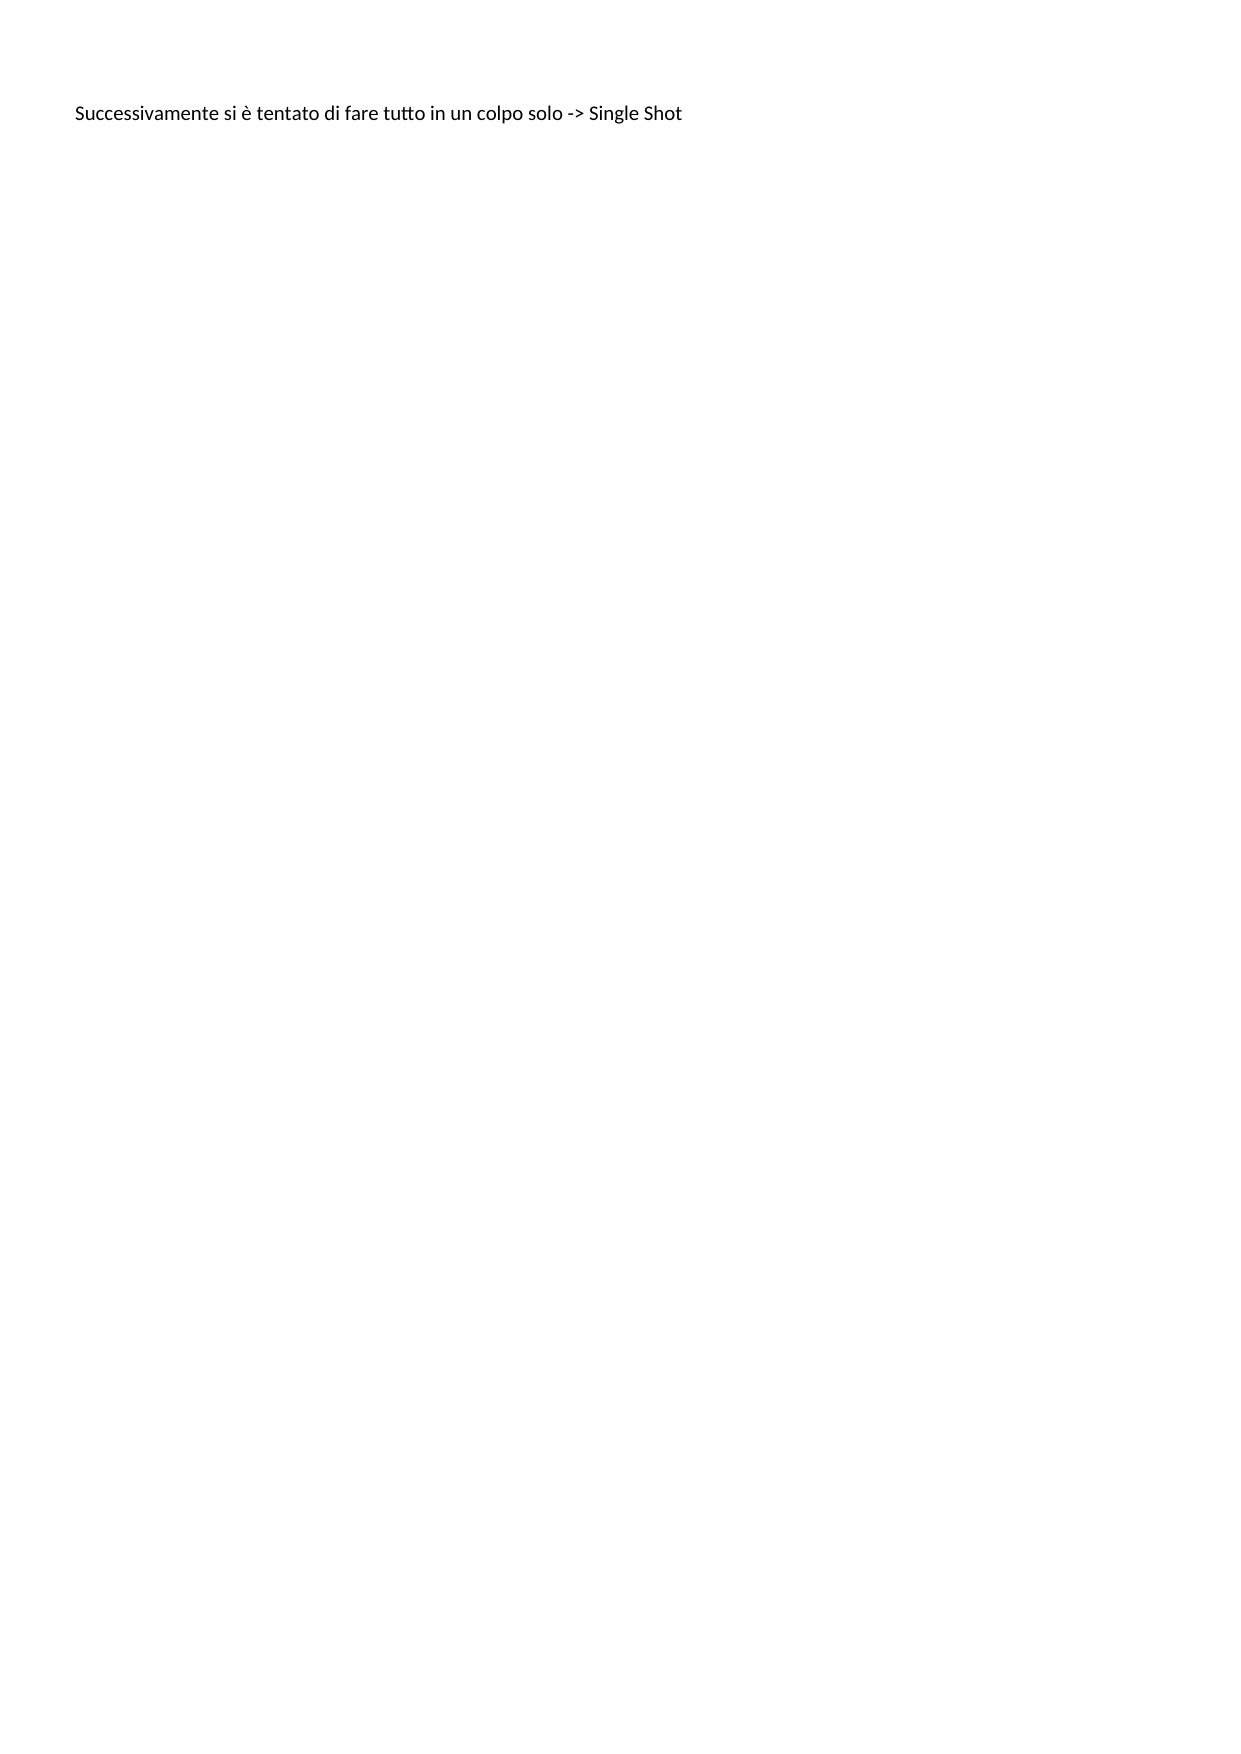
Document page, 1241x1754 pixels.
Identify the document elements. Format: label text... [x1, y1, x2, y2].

text Successivamente si è tentato di fare tutto in un colpo solo -> Single Shot [75, 75, 1165, 126]
